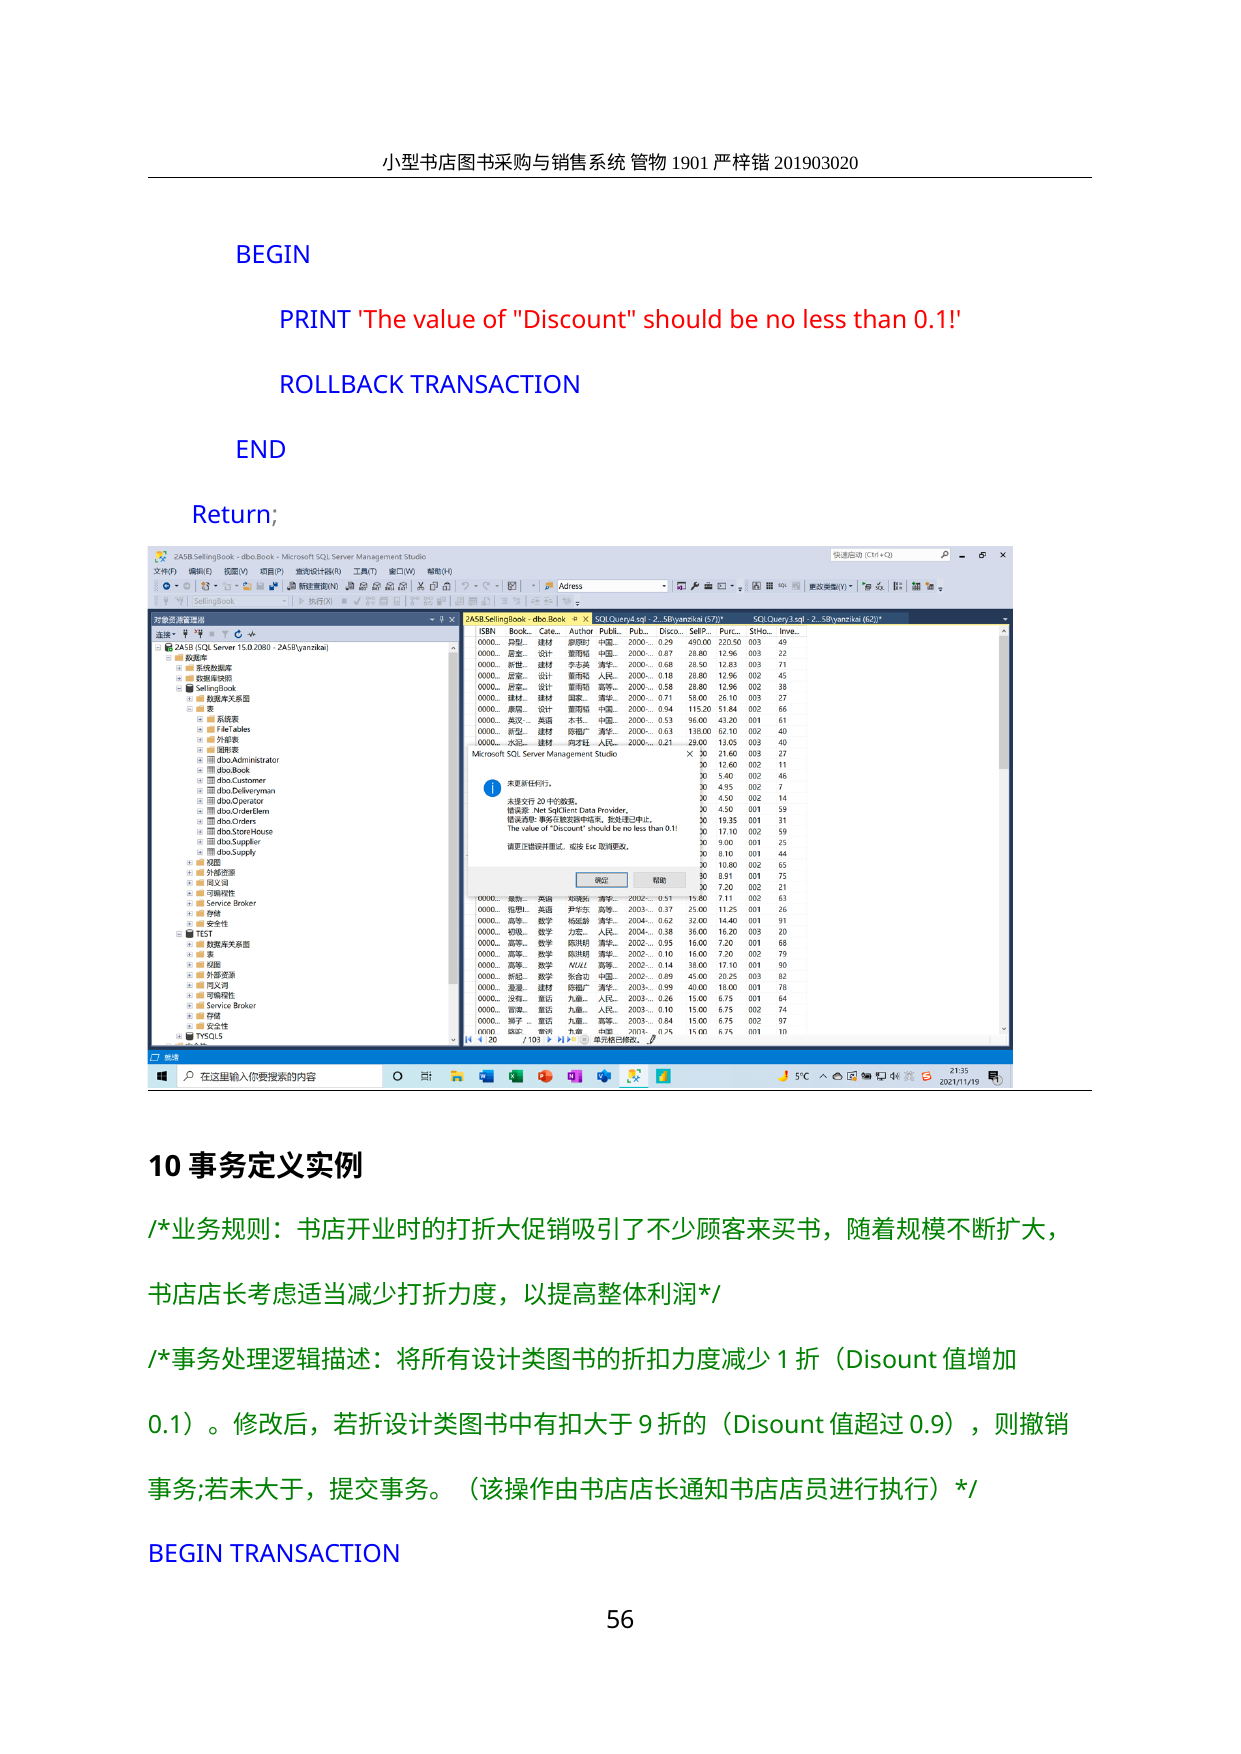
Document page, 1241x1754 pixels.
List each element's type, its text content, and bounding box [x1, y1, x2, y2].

picture [147, 546, 1013, 1088]
text Return; [148, 482, 1092, 547]
text BEGIN TRANSACTION [148, 1520, 1092, 1585]
text /*事务处理逻辑描述：将所有设计类图书的折扣力度减少1折（Disount值增加0.1）。修改后，若折设计类图书中有扣大于9折的（Disount值超过0.9），则撤销事务;若未大于，提交事务。（该操作由书店店长通知书店店员进行执行）*/ [148, 1325, 1092, 1520]
text ROLLBACK TRANSACTION [148, 352, 1092, 417]
text BEGIN [148, 222, 1092, 287]
text 10 事务定义实例 [148, 1142, 1092, 1184]
text END [148, 417, 1092, 482]
text /*业务规则：书店开业时的打折大促销吸引了不少顾客来买书，随着规模不断扩大，书店店长考虑适当减少打折力度，以提高整体利润*/ [148, 1195, 1092, 1325]
text PRINT 'The value of "Discount" should be no less than 0.1!' [148, 287, 1092, 352]
